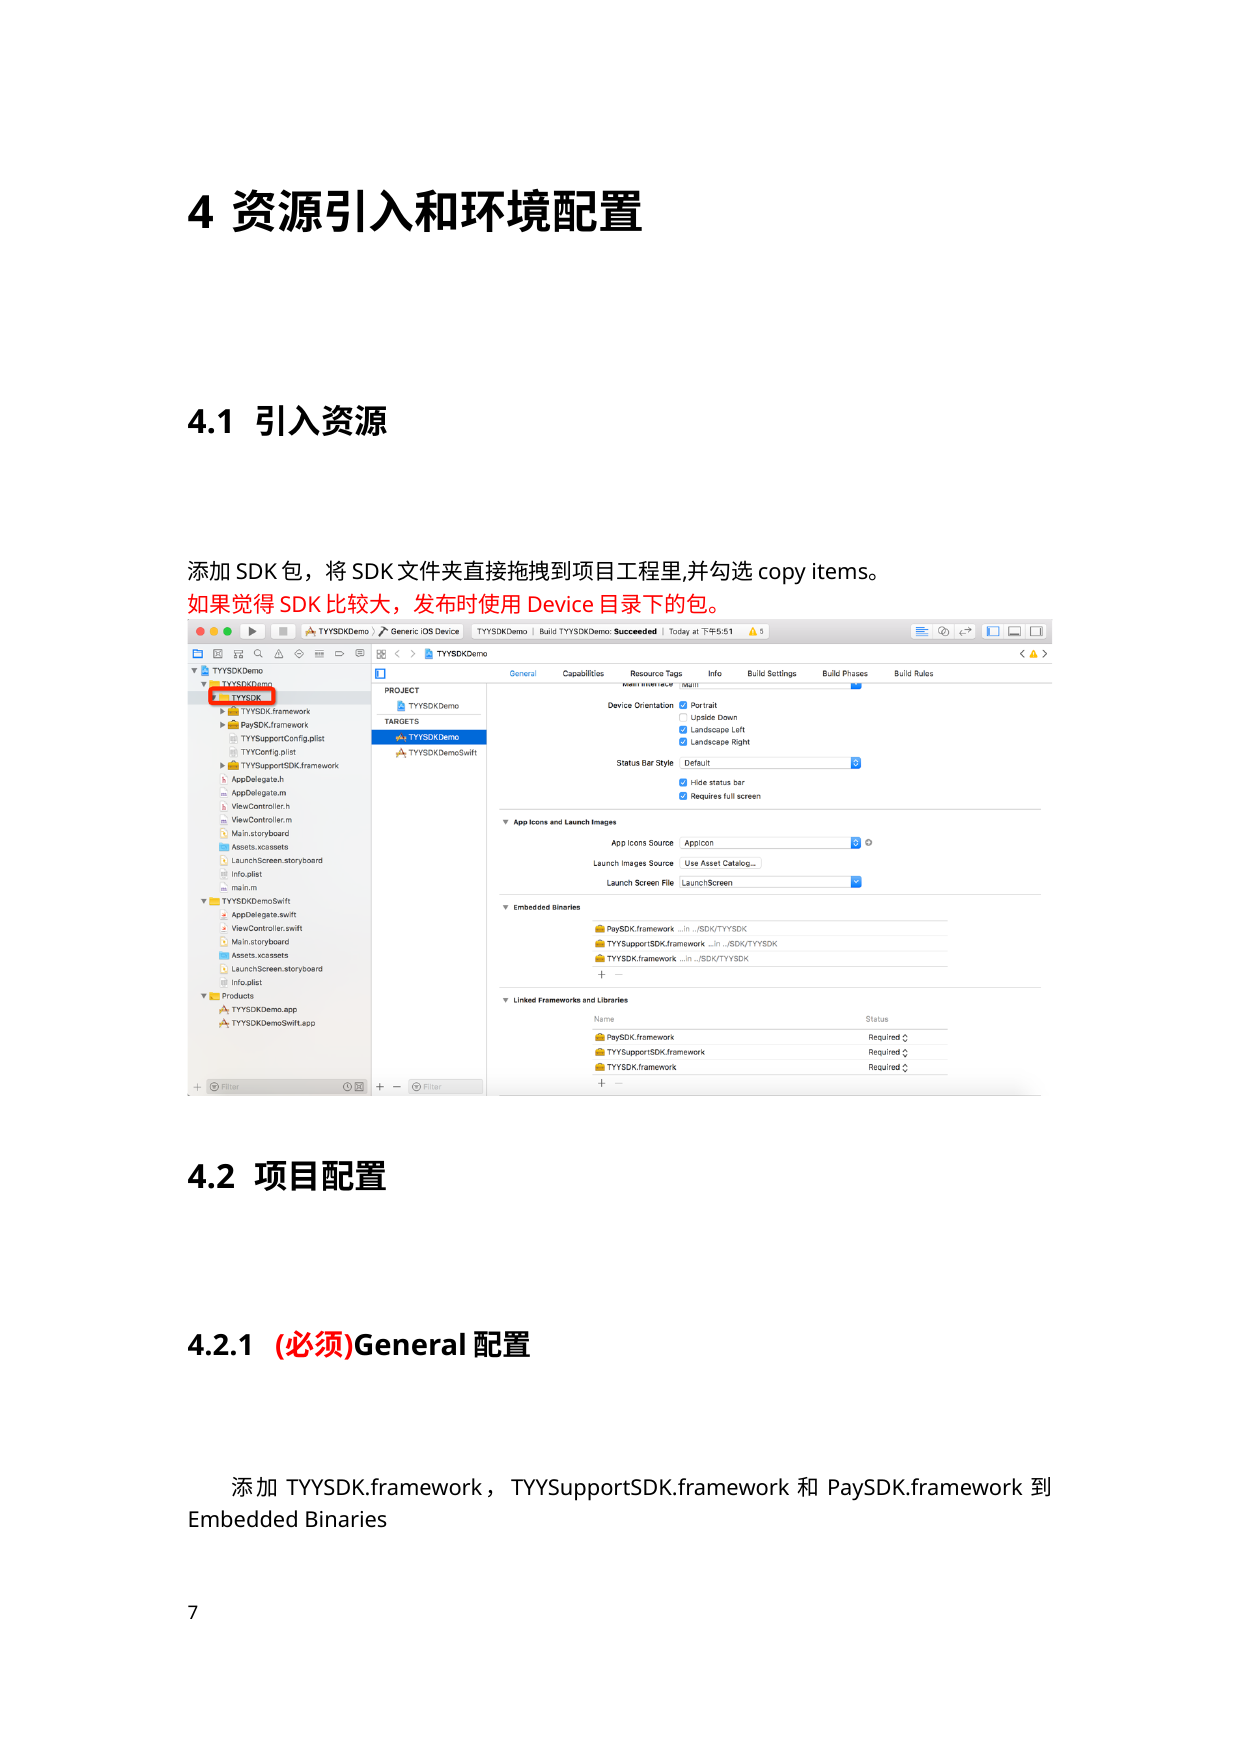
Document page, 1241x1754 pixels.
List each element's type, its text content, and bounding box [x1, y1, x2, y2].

text 如果觉得SDK比较大，发布时使用Device目录下的包。 [187, 587, 1053, 619]
list 项目配置 [187, 1142, 1053, 1207]
text 添加SDK包，将SDK文件夹直接拖拽到项目工程里,并勾选copy items。 [187, 554, 1053, 587]
list 资源引入和环境配置 [187, 160, 1053, 257]
list 引入资源 [187, 386, 1053, 451]
list (必须)General配置 [187, 1311, 1053, 1376]
picture [187, 619, 1053, 1096]
text 添加TYYSDK.framework，TYYSupportSDK.framework和PaySDK.framework到Embedded Binaries [187, 1470, 1053, 1535]
